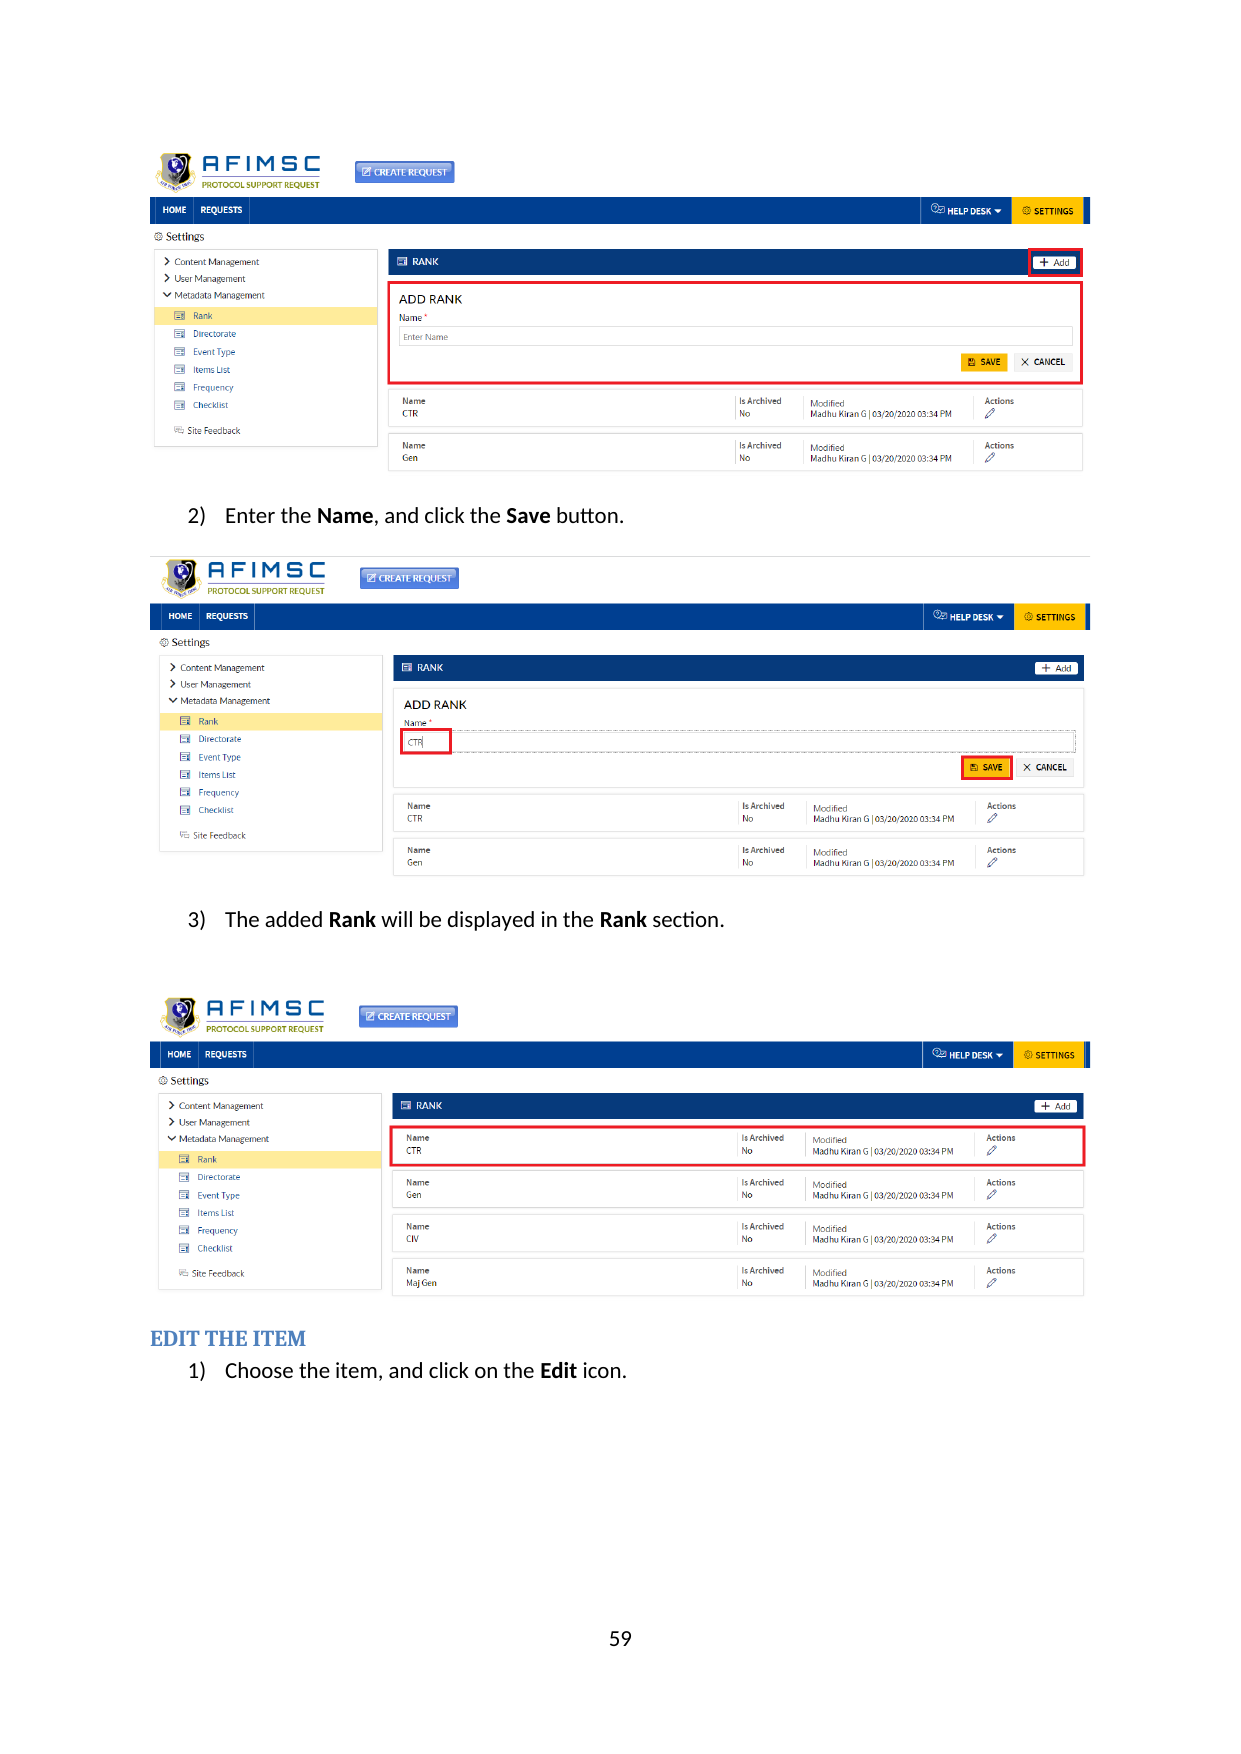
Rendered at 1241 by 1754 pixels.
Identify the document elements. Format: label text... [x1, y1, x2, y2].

subtitle EDIT THE ITEM [150, 1326, 1090, 1352]
picture [150, 993, 1091, 1301]
list The added Rank will be displayed in the Rank section. [187, 905, 1090, 933]
list Choose the item, and click on the Edit icon. [187, 1356, 1090, 1384]
picture [150, 556, 1091, 880]
list Enter the Name, and click the Save button. [187, 501, 1090, 529]
picture [150, 150, 1091, 476]
